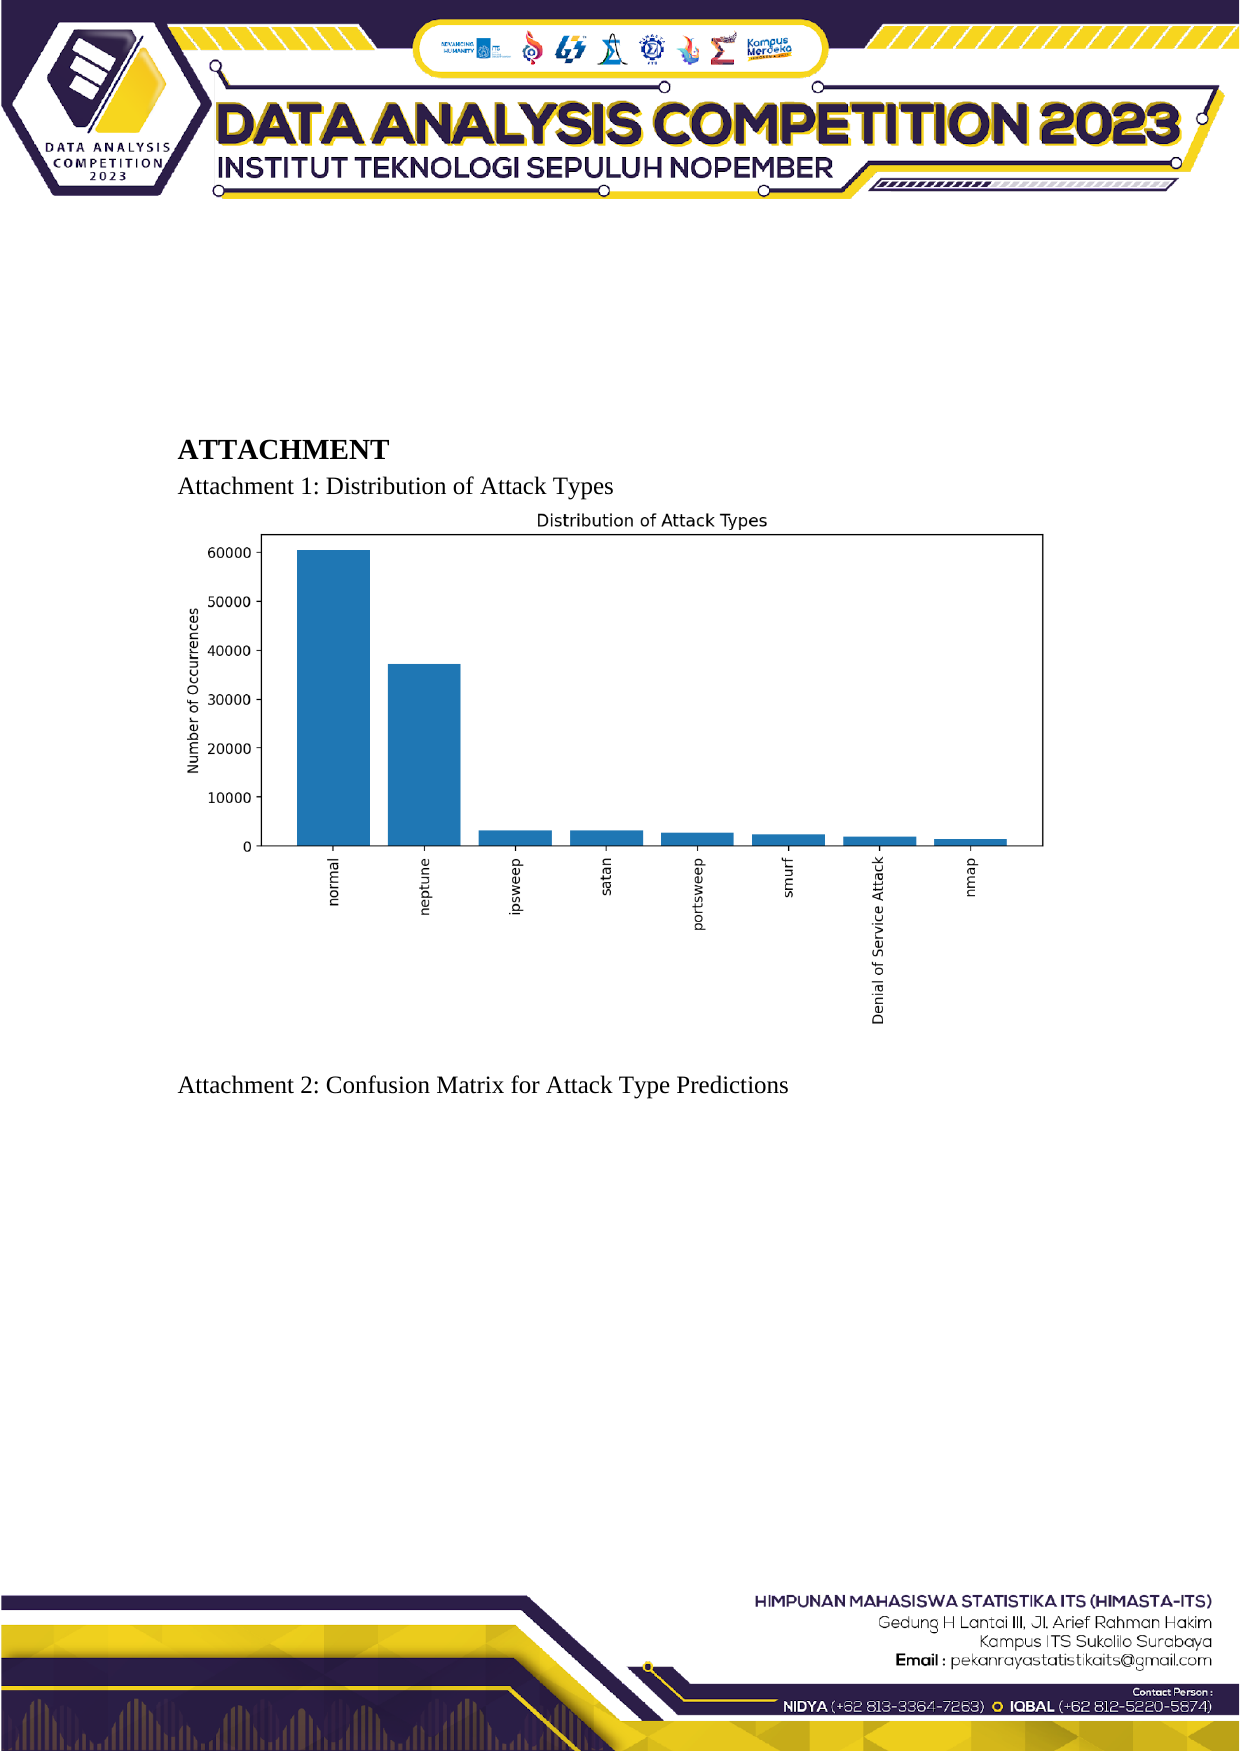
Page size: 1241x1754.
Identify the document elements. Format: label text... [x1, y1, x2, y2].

text ATTACHMENT [177, 432, 1063, 466]
text Attachment 2: Confusion Matrix for Attack Type Predictions [177, 1070, 1063, 1098]
picture [1, 0, 1240, 1751]
text Attachment 1: Distribution of Attack Types [177, 471, 1063, 500]
